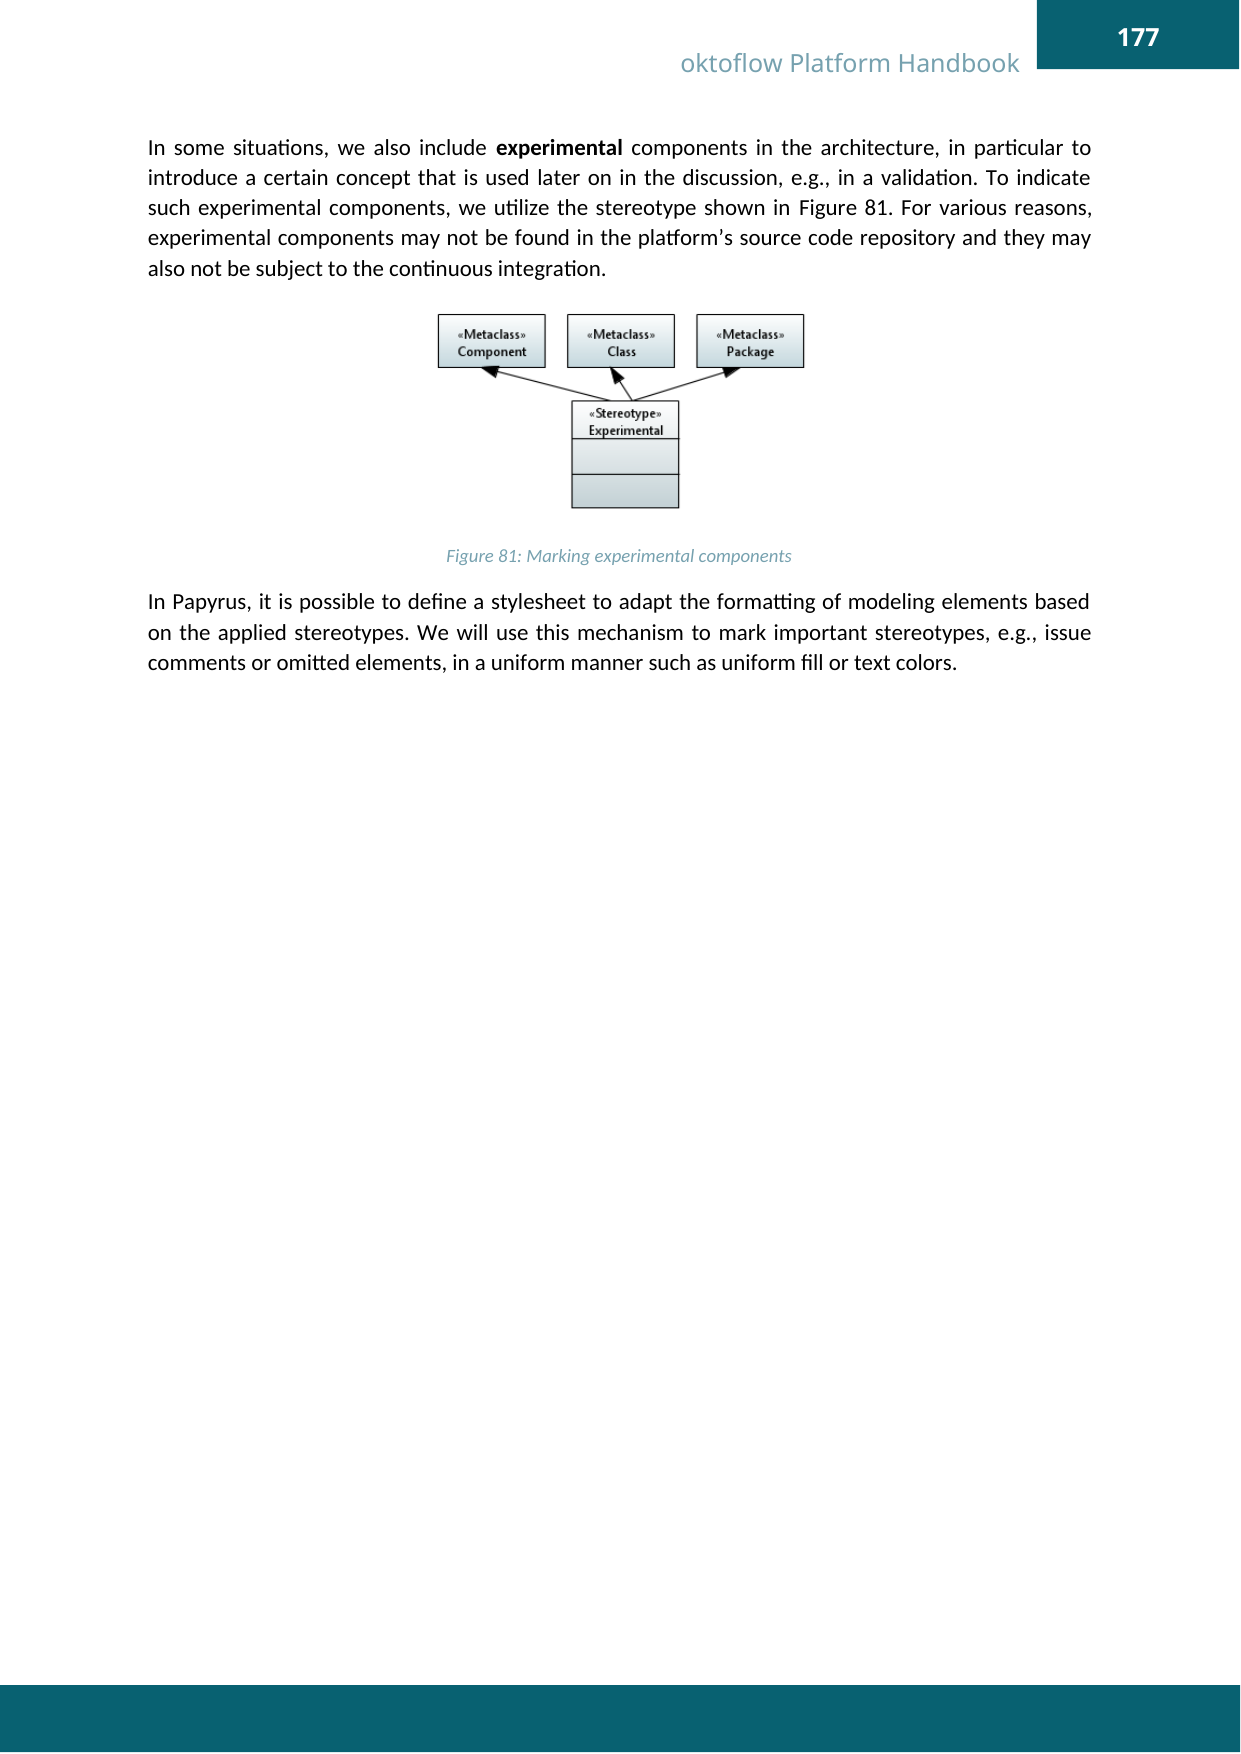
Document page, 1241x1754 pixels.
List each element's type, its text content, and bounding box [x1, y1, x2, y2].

picture [425, 300, 815, 525]
text In some situations, we also include experimental components in the architecture, in particular to introduce a certain concept that is used later on in the discussion, e.g., in a validation. To indicate such experimental components, we utilize the stereotype shown in Figure 81. For various reasons, experimental components may not be found in the platform’s source code repository and they may also not be subject to the continuous integration. [148, 133, 1093, 282]
text In Papyrus, it is possible to define a stylesheet to adapt the formatting of modeling elements based on the applied stereotypes. We will use this mechanism to mark important stereotypes, e.g., issue comments or omitted elements, in a uniform manner such as uniform fill or text colors. [148, 587, 1093, 676]
text Figure 81: Marking experimental components [148, 544, 1093, 567]
